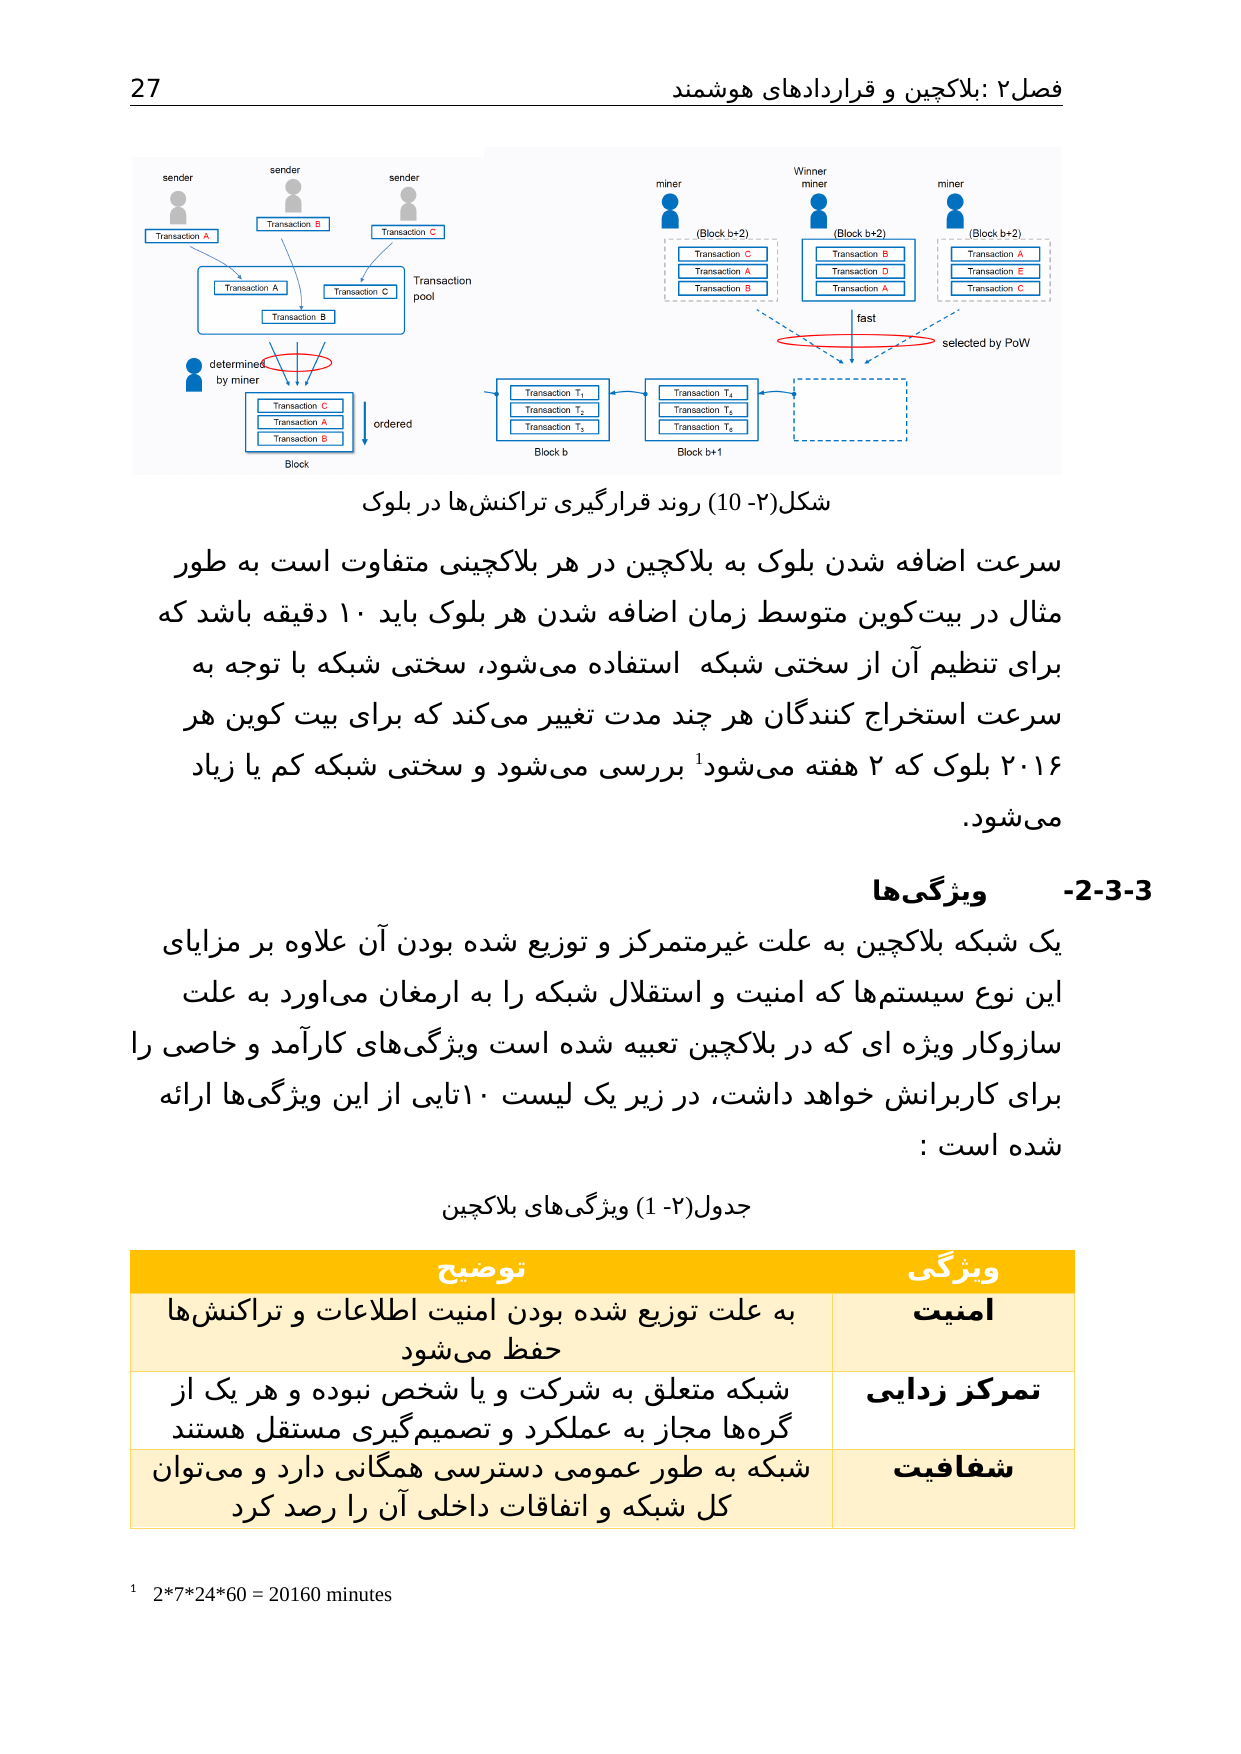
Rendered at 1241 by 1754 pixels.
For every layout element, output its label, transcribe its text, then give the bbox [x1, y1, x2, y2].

table_header ویژگی [833, 1251, 1074, 1293]
text یک شبکه بلاکچین به علت غیرمتمرکز و توزیع شده بودن آن علاوه بر مزایای این نوع سیستم‌ها که امنیت و استقلال شبکه را به ارمغان می‌اورد به علت سازوکار ویژه ای که در بلاکچین تعبیه شده است ویژگی‌های کارآمد و خاصی را برای کاربرانش خواهد داشت، در زیر یک لیست ۱۰تایی از این ویژگی‌ها ارائه شده است : [130, 924, 1063, 1162]
table_cell شبکه متعلق به شرکت و یا شخص نبوده و هر یک از گره‌ها مجاز به عملکرد و تصمیم‌گیری مستقل هستند [131, 1372, 832, 1449]
text شکل(۲- 10) روند قرارگیری تراکنش‌ها در بلوک [130, 487, 1063, 515]
subtitle ویژگی‌ها [130, 876, 1063, 907]
table_header توضیح [131, 1251, 832, 1293]
text سرعت اضافه شدن بلوک به بلاکچین در هر بلاکچینی متفاوت است به طور مثال در بیت‌کوین متوسط زمان اضافه شدن هر بلوک باید ۱۰ دقیقه باشد که برای تنظیم آن از سختی شبکه استفاده می‌شود، سختی شبکه با توجه به سرعت استخراج کنندگان هر چند مدت تغییر می‌کند که برای بیت کوین هر ۲۰۱۶ بلوک که ۲ هفته می‌شود بررسی می‌شود و سختی شبکه کم یا زیاد می‌شود. [130, 545, 1063, 833]
table_cell امنیت [833, 1294, 1074, 1371]
table_cell شفافیت [833, 1450, 1074, 1527]
text جدول(۲- 1) ویژگی‌های بلاکچین [130, 1191, 1063, 1220]
table_cell شبکه به طور عمومی دسترسی همگانی دارد و می‌توان کل شبکه و اتفاقات داخلی آن را رصد کرد [131, 1450, 832, 1527]
picture [131, 147, 1062, 475]
table_cell تمرکز زدایی [833, 1372, 1074, 1449]
table_cell به علت توزیع شده بودن امنیت اطلاعات و تراکنش‌ها حفظ می‌شود [131, 1294, 832, 1371]
